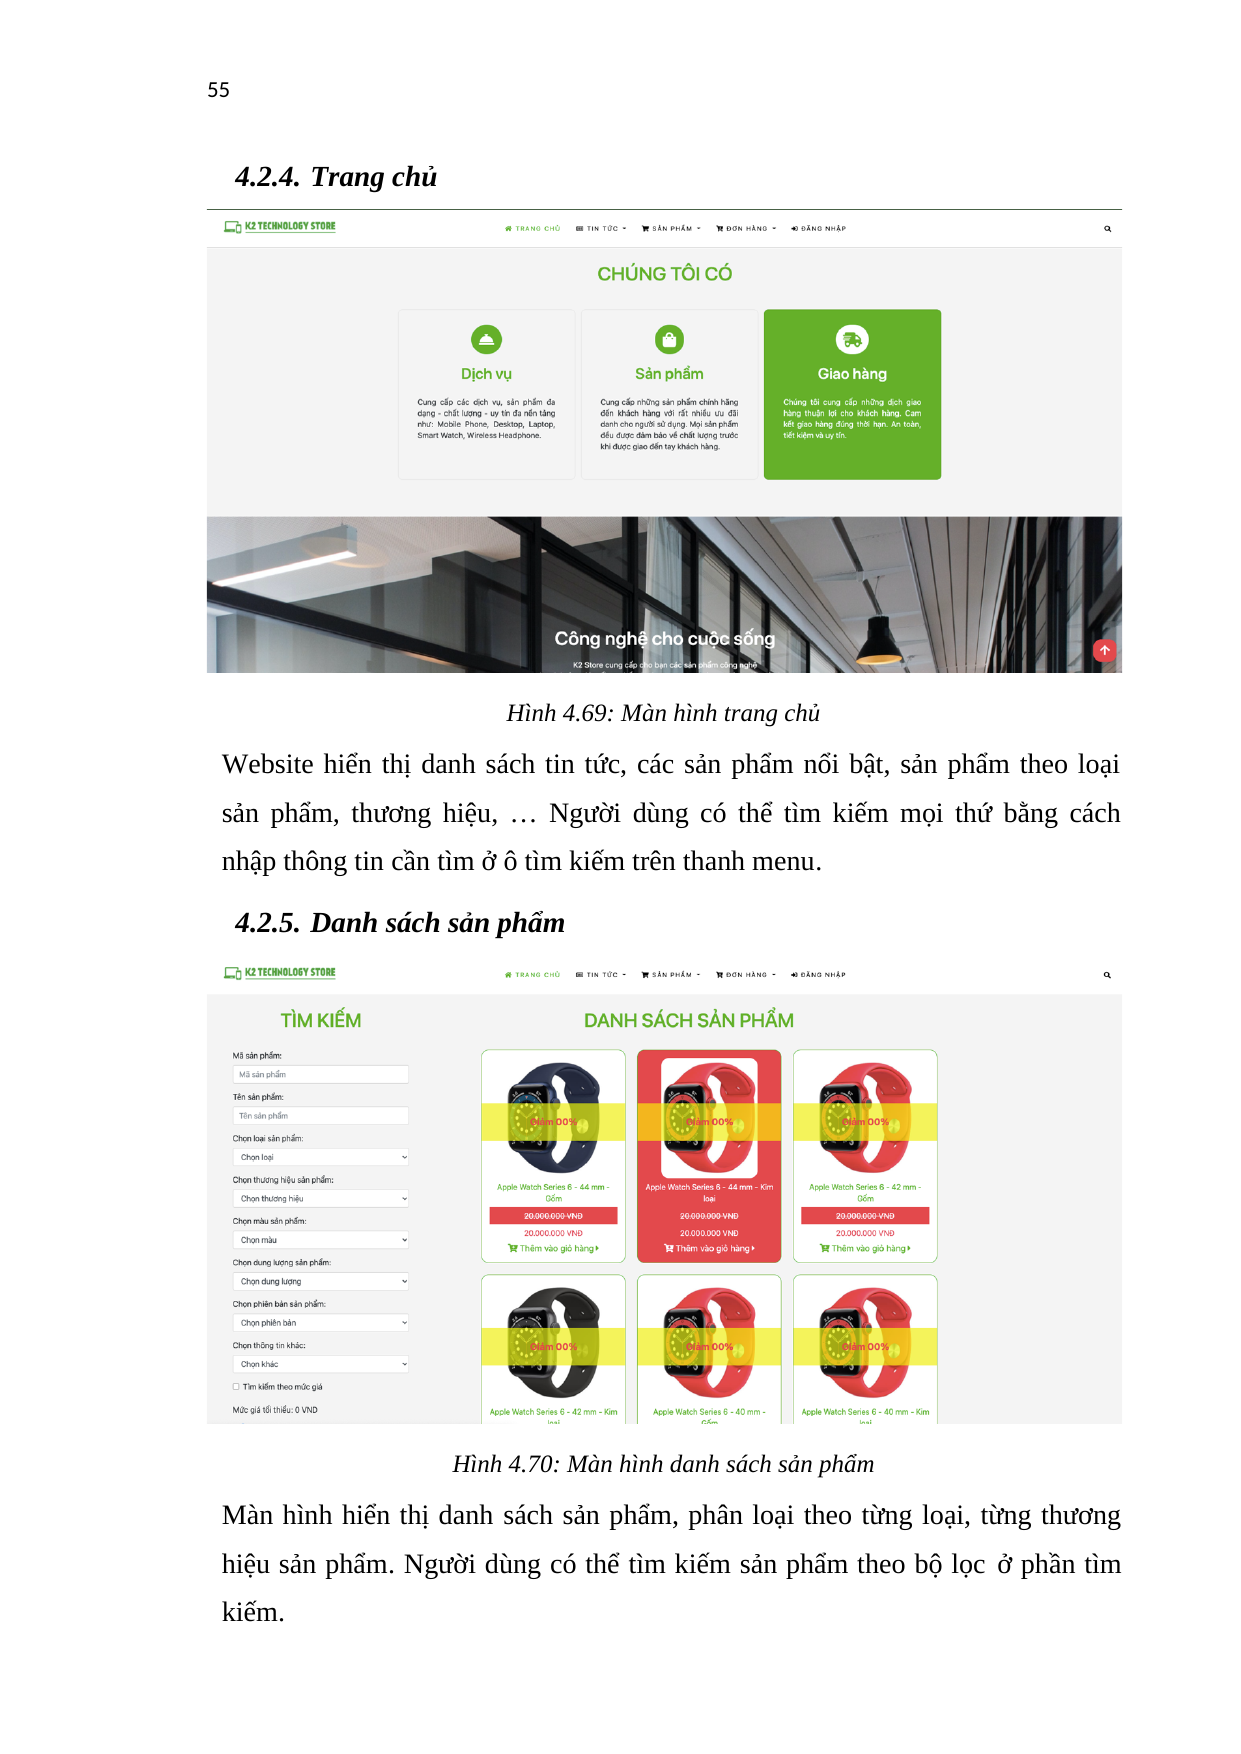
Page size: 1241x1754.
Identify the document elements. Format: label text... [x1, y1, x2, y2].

picture [206, 955, 1123, 1424]
picture [206, 209, 1123, 673]
text Website hiển thị danh sách tin tức, các sản phẩm nổi bật, sản phẩm theo loại sản phẩm, thương hiệu, … Người dùng có thể tìm kiếm mọi thứ bằng cách nhập thông tin cần tìm ở ô tìm kiếm trên thanh menu. [222, 747, 1122, 877]
subtitle Trang chủ [235, 159, 1122, 193]
subtitle Danh sách sản phẩm [235, 905, 1122, 939]
text Màn hình hiển thị danh sách sản phẩm, phân loại theo từng loại, từng thương hiệu sản phẩm. Người dùng có thể tìm kiếm sản phẩm theo bộ lọc ở phần tìm kiếm. [222, 1498, 1122, 1628]
